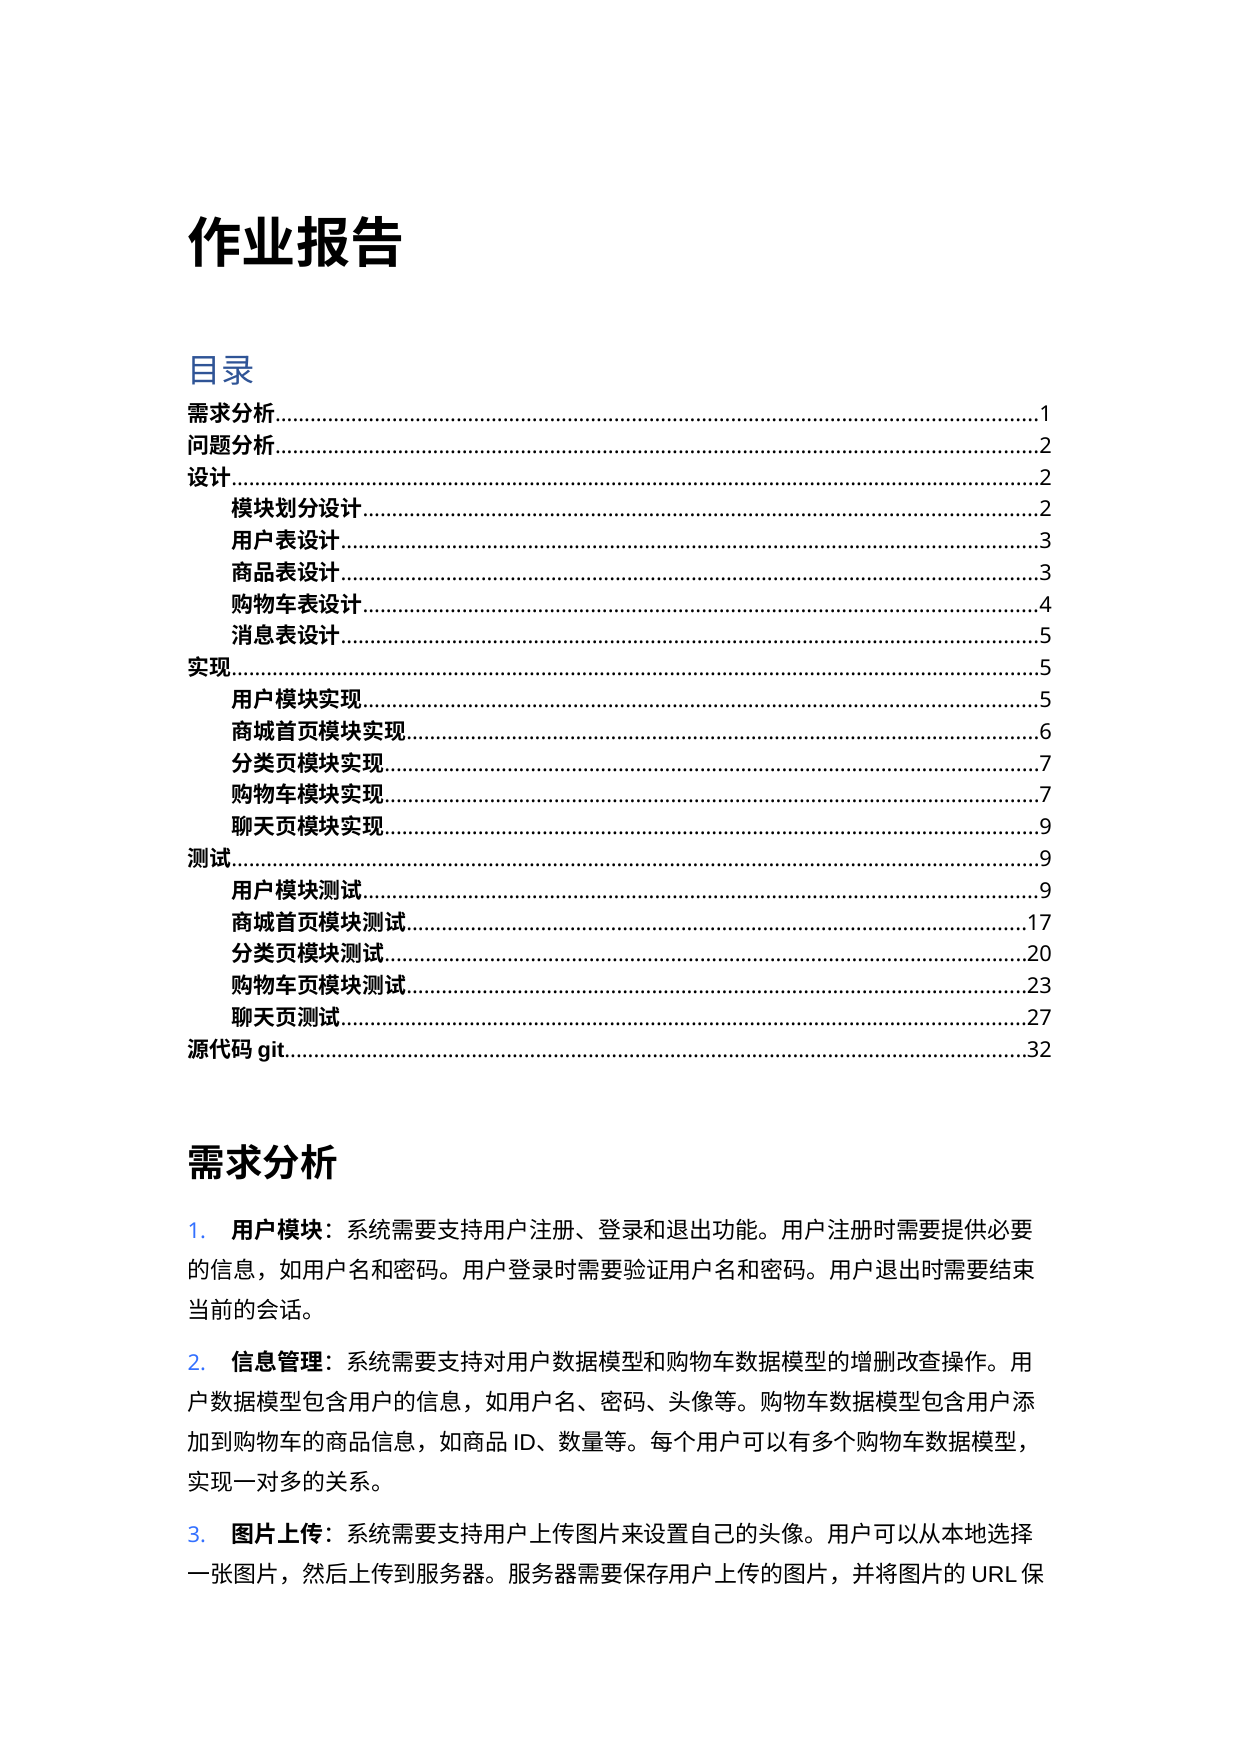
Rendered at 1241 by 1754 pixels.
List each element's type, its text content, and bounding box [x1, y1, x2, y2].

text 需求分析 [187, 1133, 1053, 1187]
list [187, 1516, 1053, 1589]
list 信息管理：系统需要支持对用户数据模型和购物车数据模型的增删改查操作。用户数据模型包含用户的信息，如用户名、密码、头像等。购物车数据模型包含用户添加到购物车的商品信息，如商品ID、数量等。每个用户可以有多个购物车数据模型，实现一对多的关系。 [187, 1344, 1053, 1497]
list 用户模块：系统需要支持用户注册、登录和退出功能。用户注册时需要提供必要的信息，如用户名和密码。用户登录时需要验证用户名和密码。用户退出时需要结束当前的会话。 [187, 1212, 1053, 1325]
text 作业报告 [187, 200, 1053, 278]
